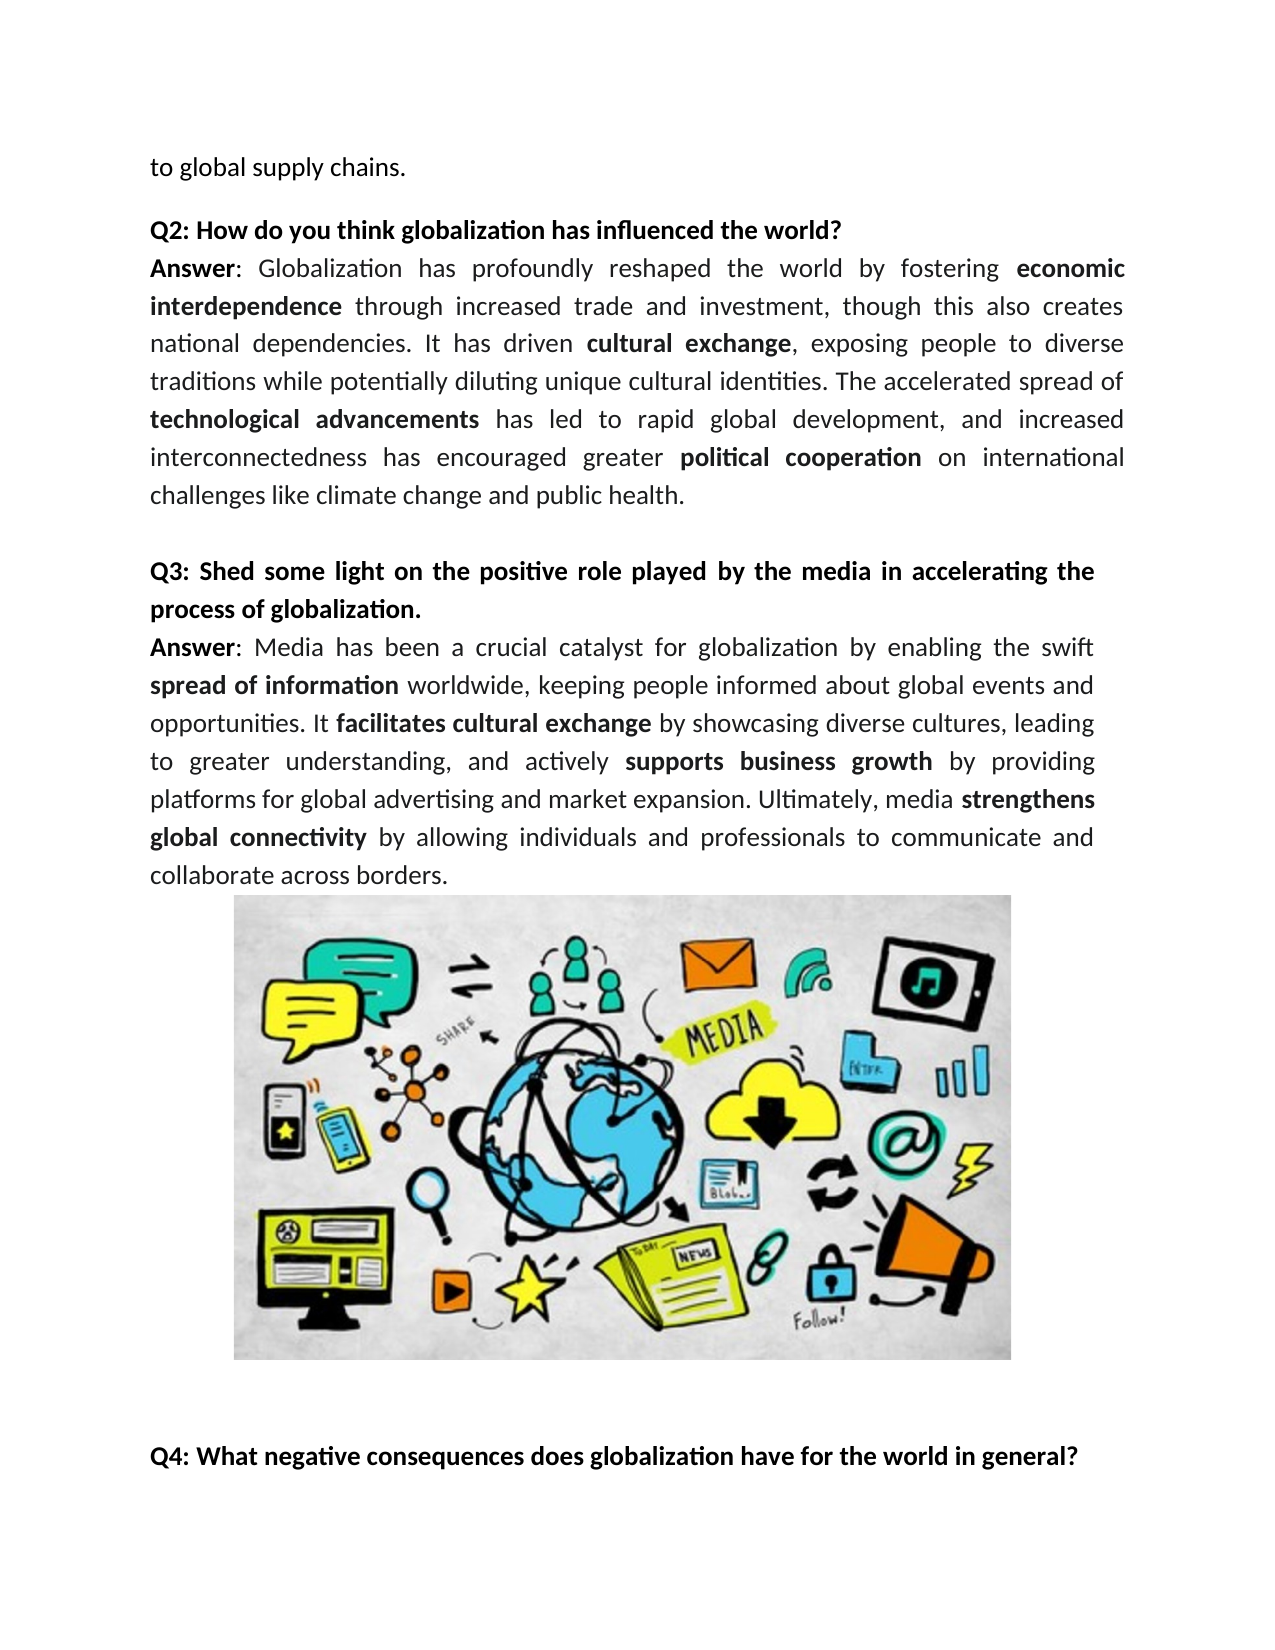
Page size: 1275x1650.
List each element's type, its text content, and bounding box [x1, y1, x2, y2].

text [150, 150, 1091, 183]
picture [233, 895, 1012, 1360]
text Q3: Shed some light on the positive role played by the media in accelerating the process of globalization. [150, 554, 1095, 626]
text Q4: What negative consequences does globalization have for the world in general? [150, 1439, 1125, 1472]
text Q2: How do you think globalization has influenced the world? [150, 213, 1125, 246]
text Answer: Globalization has profoundly reshaped the world by fostering economic interdependence through increased trade and investment, though this also creates national dependencies. It has driven cultural exchange, exposing people to diverse traditions while potentially diluting unique cultural identities. The accelerated spread of technological advancements has led to rapid global development, and increased interconnectedness has encouraged greater political cooperation on international challenges like climate change and public health. [150, 251, 1125, 511]
text Answer: Media has been a crucial catalyst for globalization by enabling the swift spread of information worldwide, keeping people informed about global events and opportunities. It facilitates cultural exchange by showcasing diverse cultures, leading to greater understanding, and actively supports business growth by providing platforms for global advertising and market expansion. Ultimately, media strengthens global connectivity by allowing individuals and professionals to communicate and collaborate across borders. [150, 630, 1095, 891]
